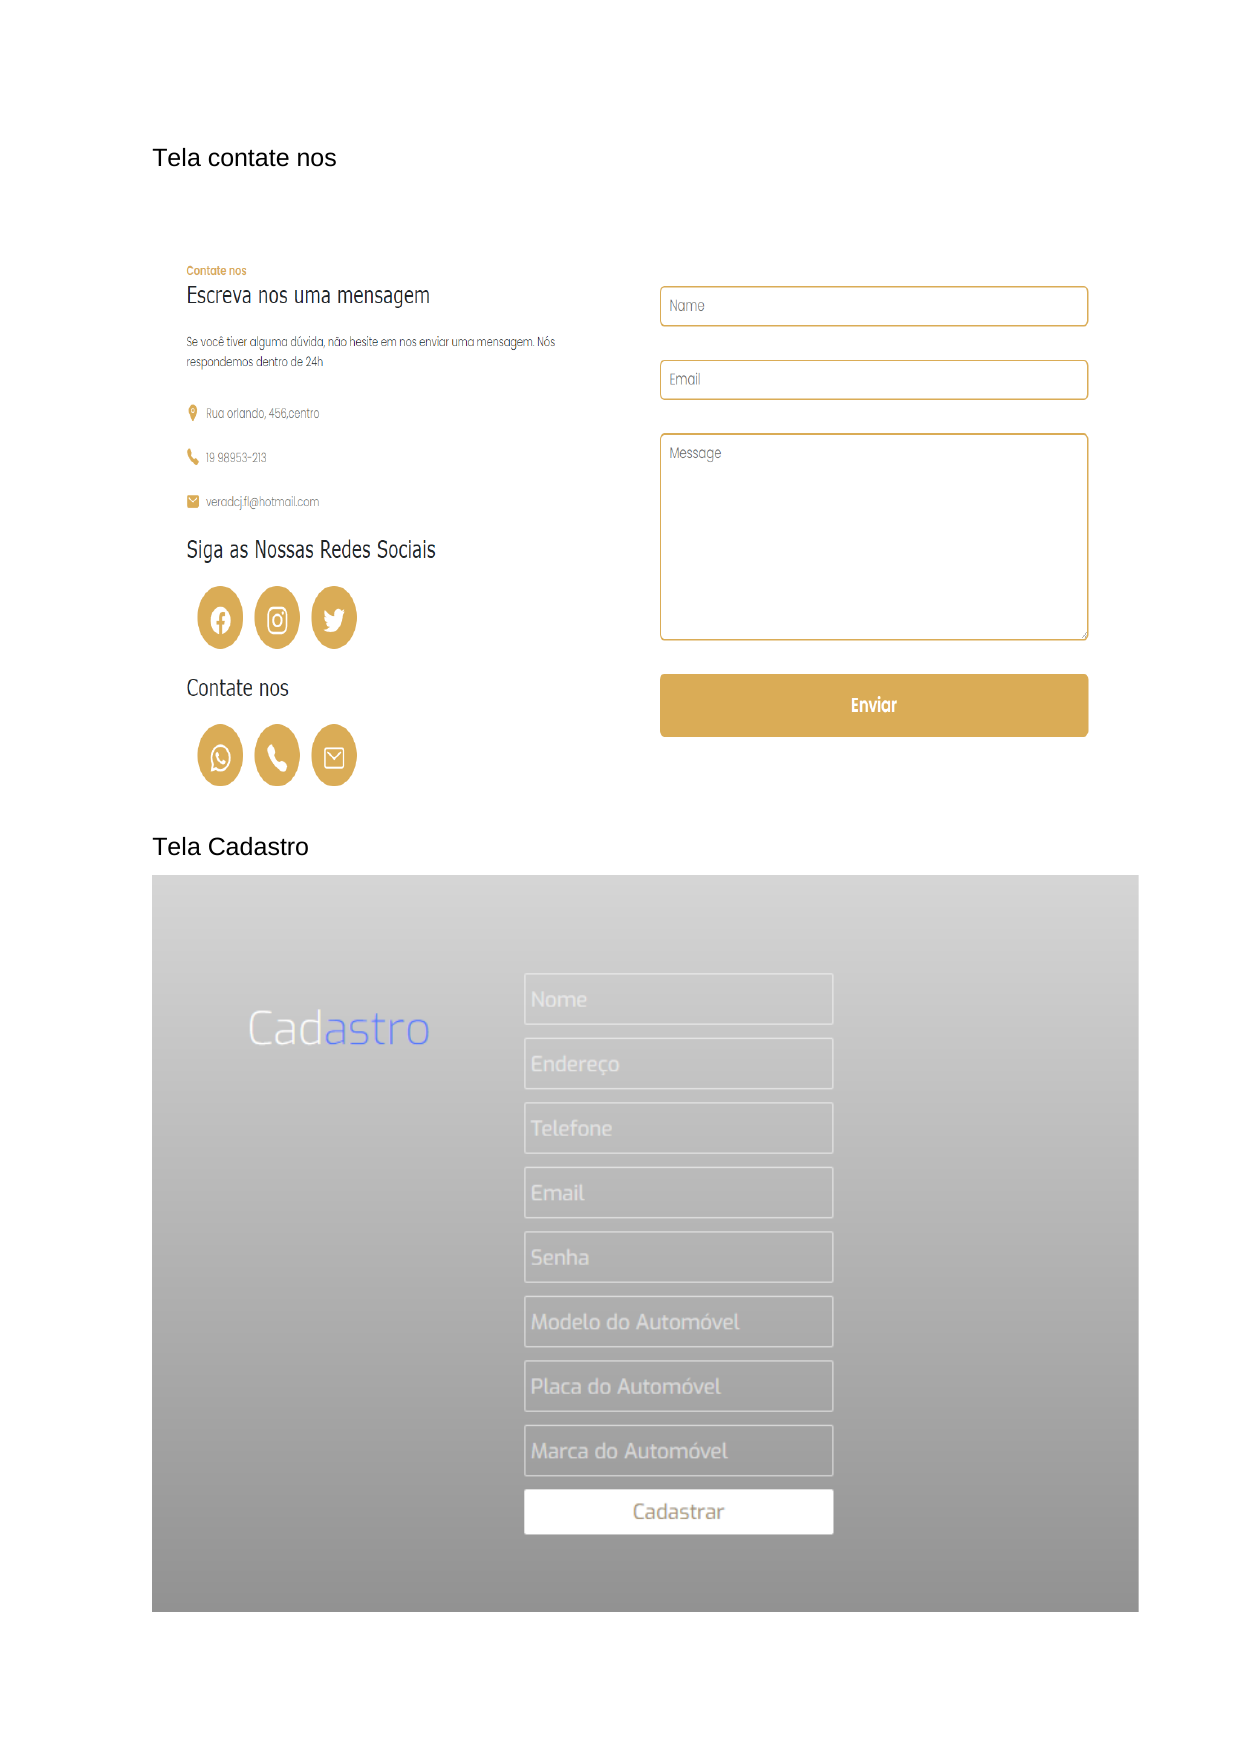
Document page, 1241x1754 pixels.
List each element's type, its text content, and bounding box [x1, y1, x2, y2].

picture [152, 875, 1139, 1612]
text Tela contate nos [152, 143, 1122, 172]
text Tela Cadastro [152, 832, 1122, 860]
picture [152, 186, 1139, 815]
